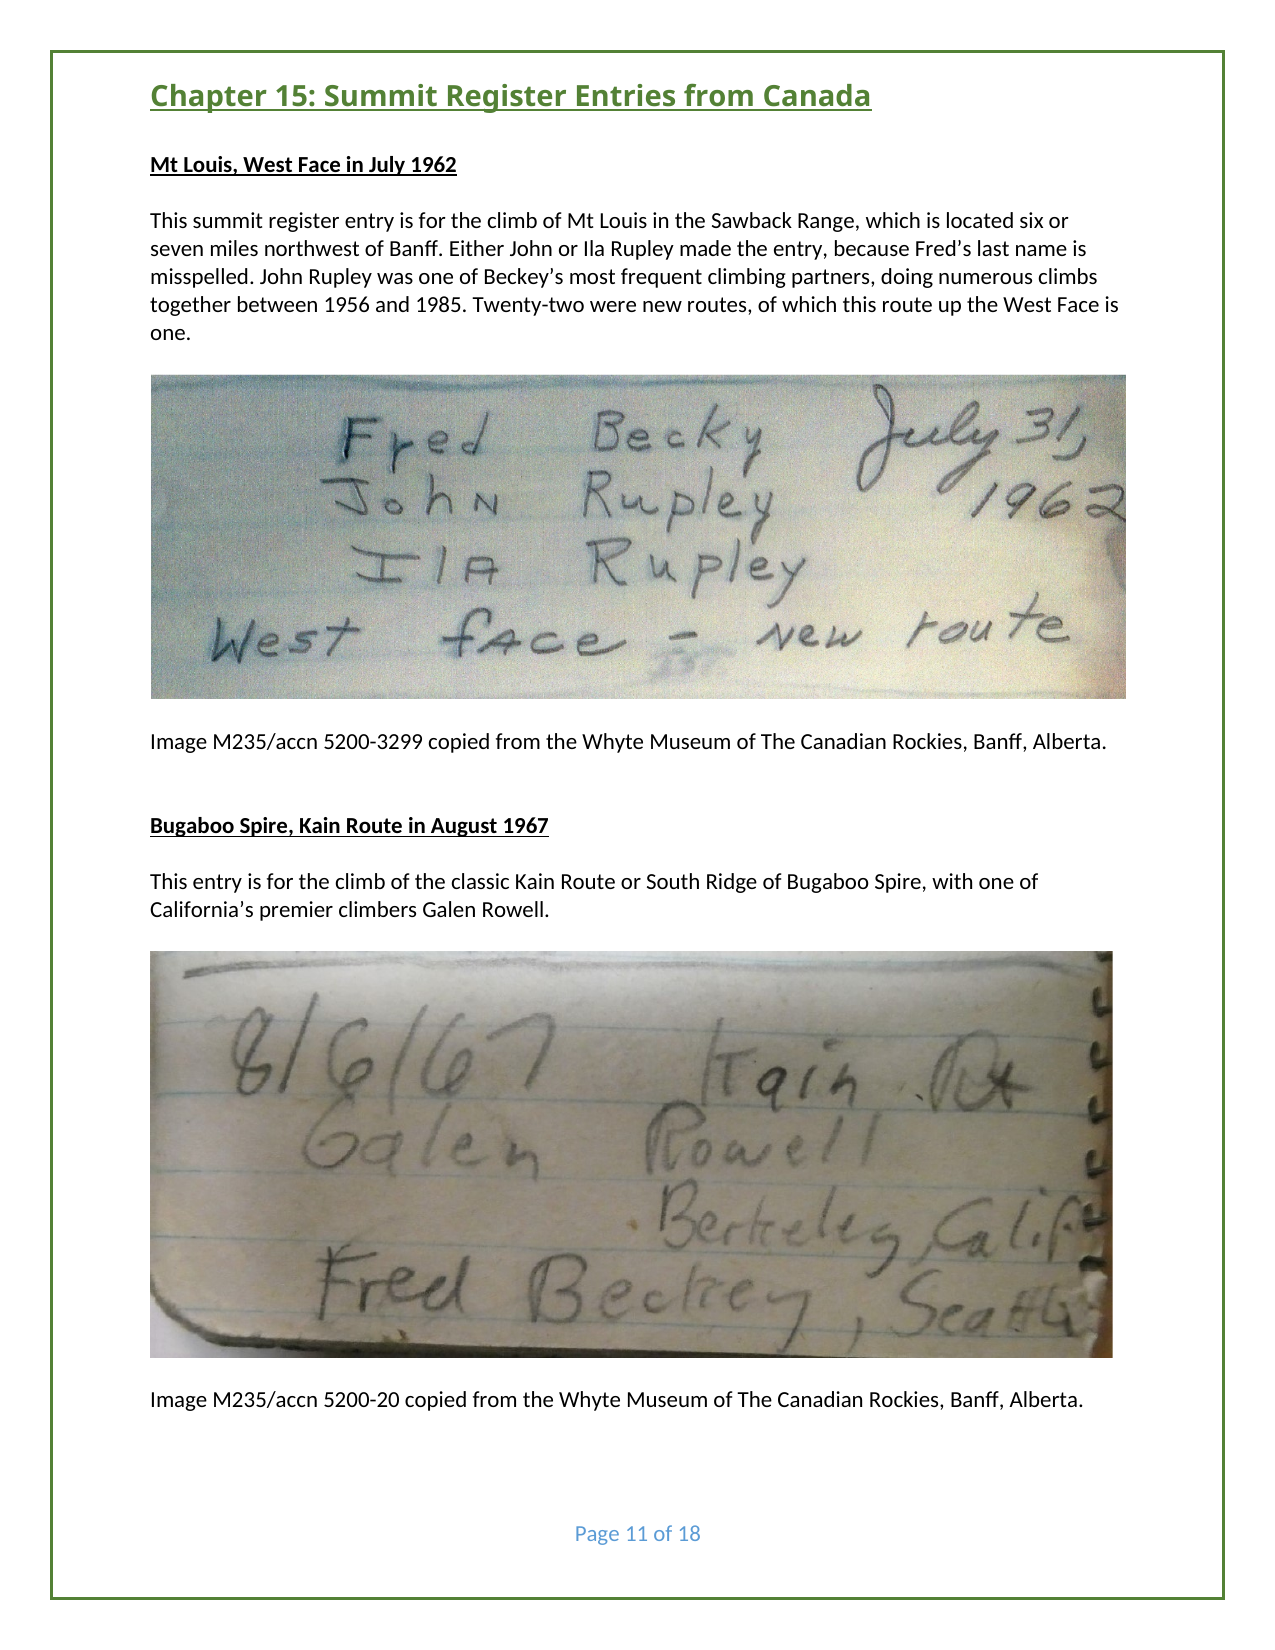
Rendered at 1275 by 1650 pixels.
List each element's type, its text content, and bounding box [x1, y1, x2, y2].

text Image M235/accn 5200-20 copied from the Whyte Museum of The Canadian Rockies, Banff, Alberta. [150, 1385, 1125, 1413]
text Bugaboo Spire, Kain Route in August 1967 [150, 811, 1125, 839]
picture [152, 375, 1125, 699]
picture [150, 951, 1113, 1358]
text This summit register entry is for the climb of Mt Louis in the Sawback Range, which is located six or seven miles northwest of Banff. Either John or Ila Rupley made the entry, because Fred’s last name is misspelled. John Rupley was one of Beckey’s most frequent climbing partners, doing numerous climbs together between 1956 and 1985. Twenty-two were new routes, of which this route up the West Face is one. [150, 206, 1125, 346]
text Image M235/accn 5200-3299 copied from the Whyte Museum of The Canadian Rockies, Banff, Alberta. [150, 727, 1125, 755]
text This entry is for the climb of the classic Kain Route or South Ridge of Bugaboo Spire, with one of California’s premier climbers Galen Rowell. [150, 867, 1125, 923]
text Mt Louis, West Face in July 1962 [150, 150, 1125, 178]
